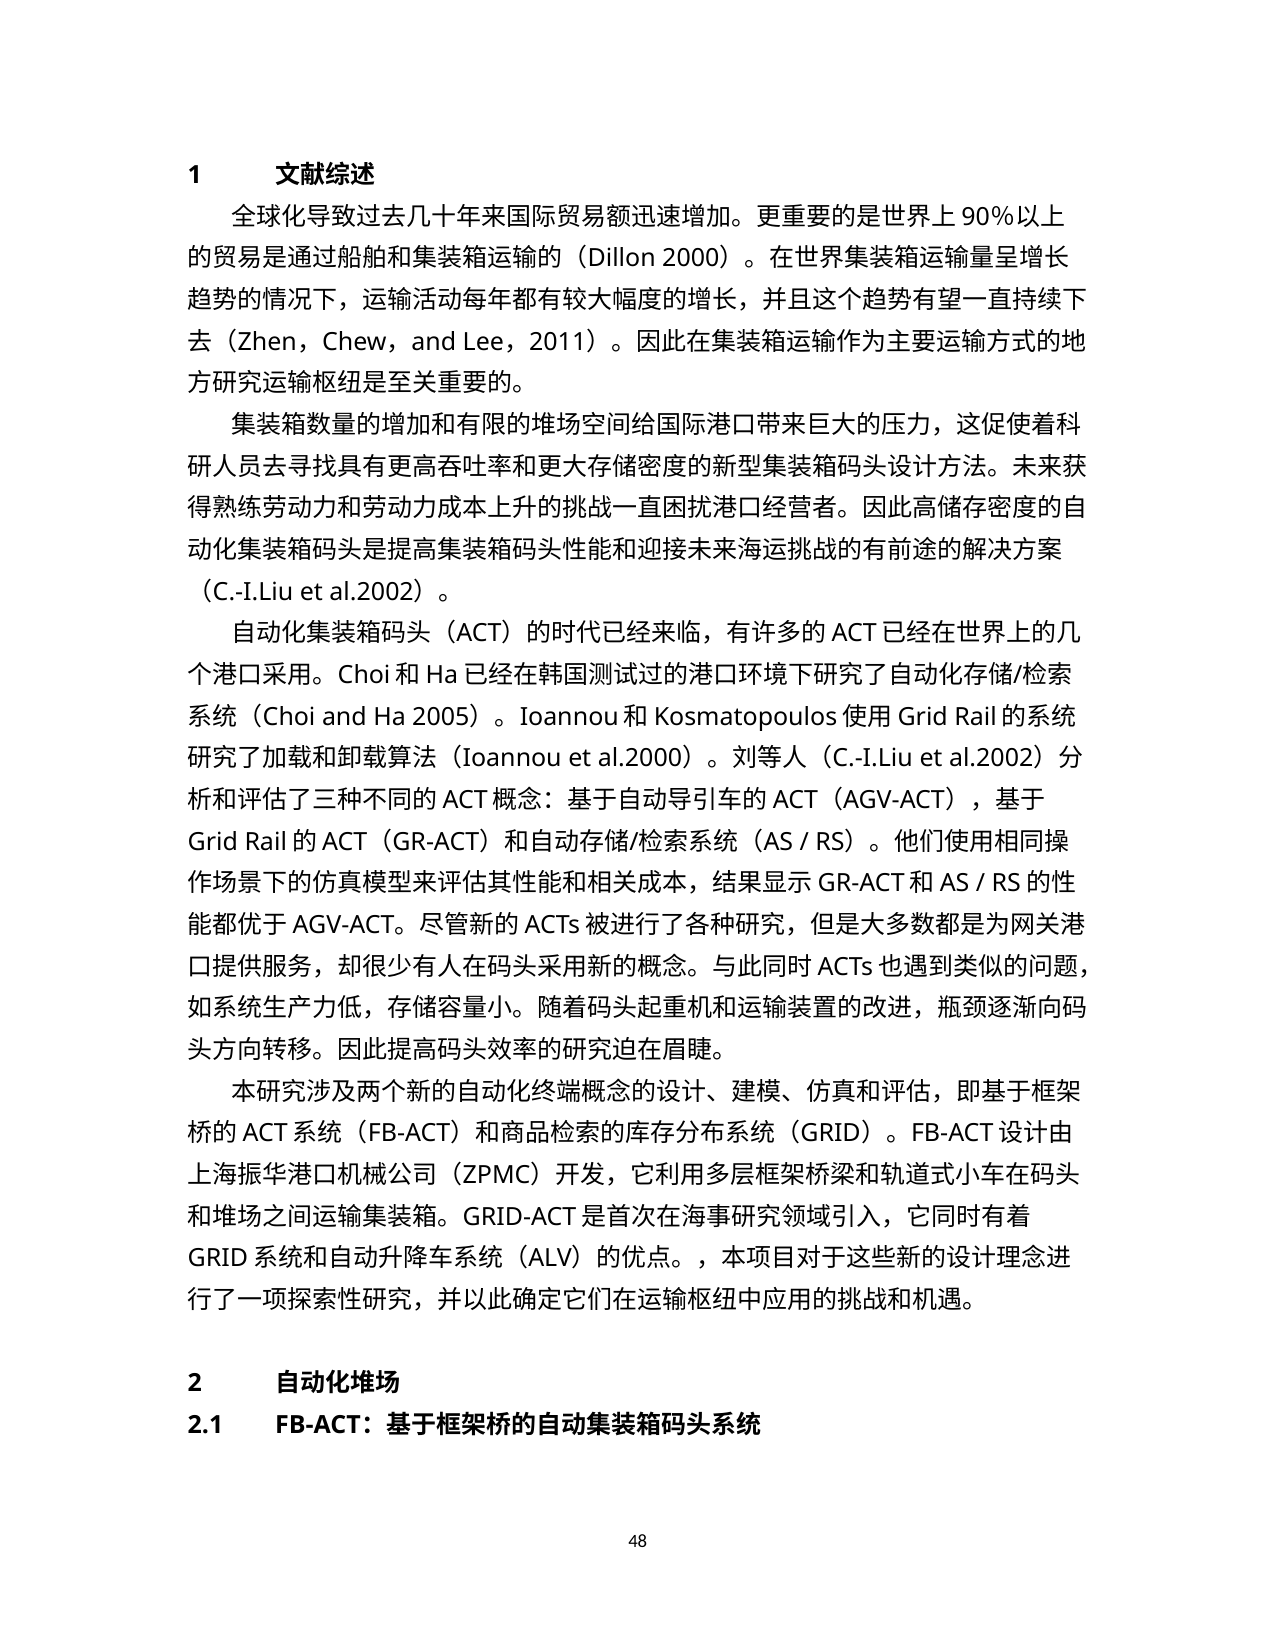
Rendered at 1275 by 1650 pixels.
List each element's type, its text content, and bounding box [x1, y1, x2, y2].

text 自动化集装箱码头（ACT）的时代已经来临，有许多的ACT已经在世界上的几个港口采用。Choi和Ha已经在韩国测试过的港口环境下研究了自动化存储/检索系统（Choi and Ha 2005）。Ioannou和Kosmatopoulos使用Grid Rail的系统研究了加载和卸载算法（Ioannou et al.2000）。刘等人（C.-I.Liu et al.2002）分析和评估了三种不同的ACT概念：基于自动导引车的ACT（AGV-ACT），基于Grid Rail的ACT（GR-ACT）和自动存储/检索系统（AS / RS）。他们使用相同操作场景下的仿真模型来评估其性能和相关成本，结果显示GR-ACT和AS / RS的性能都优于AGV-ACT。尽管新的ACTs被进行了各种研究，但是大多数都是为网关港口提供服务，却很少有人在码头采用新的概念。与此同时ACTs也遇到类似的问题，如系统生产力低，存储容量小。随着码头起重机和运输装置的改进，瓶颈逐渐向码头方向转移。因此提高码头效率的研究迫在眉睫。 [187, 608, 1087, 1067]
text 2.1 FB-ACT：基于框架桥的自动集装箱码头系统 [187, 1400, 1087, 1442]
text 本研究涉及两个新的自动化终端概念的设计、建模、仿真和评估，即基于框架桥的ACT系统（FB-ACT）和商品检索的库存分布系统（GRID）。FB-ACT设计由上海振华港口机械公司（ZPMC）开发，它利用多层框架桥梁和轨道式小车在码头和堆场之间运输集装箱。GRID-ACT是首次在海事研究领域引入，它同时有着GRID系统和自动升降车系统（ALV）的优点。，本项目对于这些新的设计理念进行了一项探索性研究，并以此确定它们在运输枢纽中应用的挑战和机遇。 [187, 1067, 1087, 1317]
text 全球化导致过去几十年来国际贸易额迅速增加。更重要的是世界上90％以上的贸易是通过船舶和集装箱运输的（Dillon 2000）。在世界集装箱运输量呈增长趋势的情况下，运输活动每年都有较大幅度的增长，并且这个趋势有望一直持续下去（Zhen，Chew，and Lee，2011）。因此在集装箱运输作为主要运输方式的地方研究运输枢纽是至关重要的。 [187, 192, 1087, 400]
text 2 自动化堆场 [187, 1358, 1087, 1400]
text 集装箱数量的增加和有限的堆场空间给国际港口带来巨大的压力，这促使着科研人员去寻找具有更高吞吐率和更大存储密度的新型集装箱码头设计方法。未来获得熟练劳动力和劳动力成本上升的挑战一直困扰港口经营者。因此高储存密度的自动化集装箱码头是提高集装箱码头性能和迎接未来海运挑战的有前途的解决方案（C.-I.Liu et al.2002）。 [187, 400, 1087, 608]
text 1 文献综述 [187, 150, 1087, 192]
